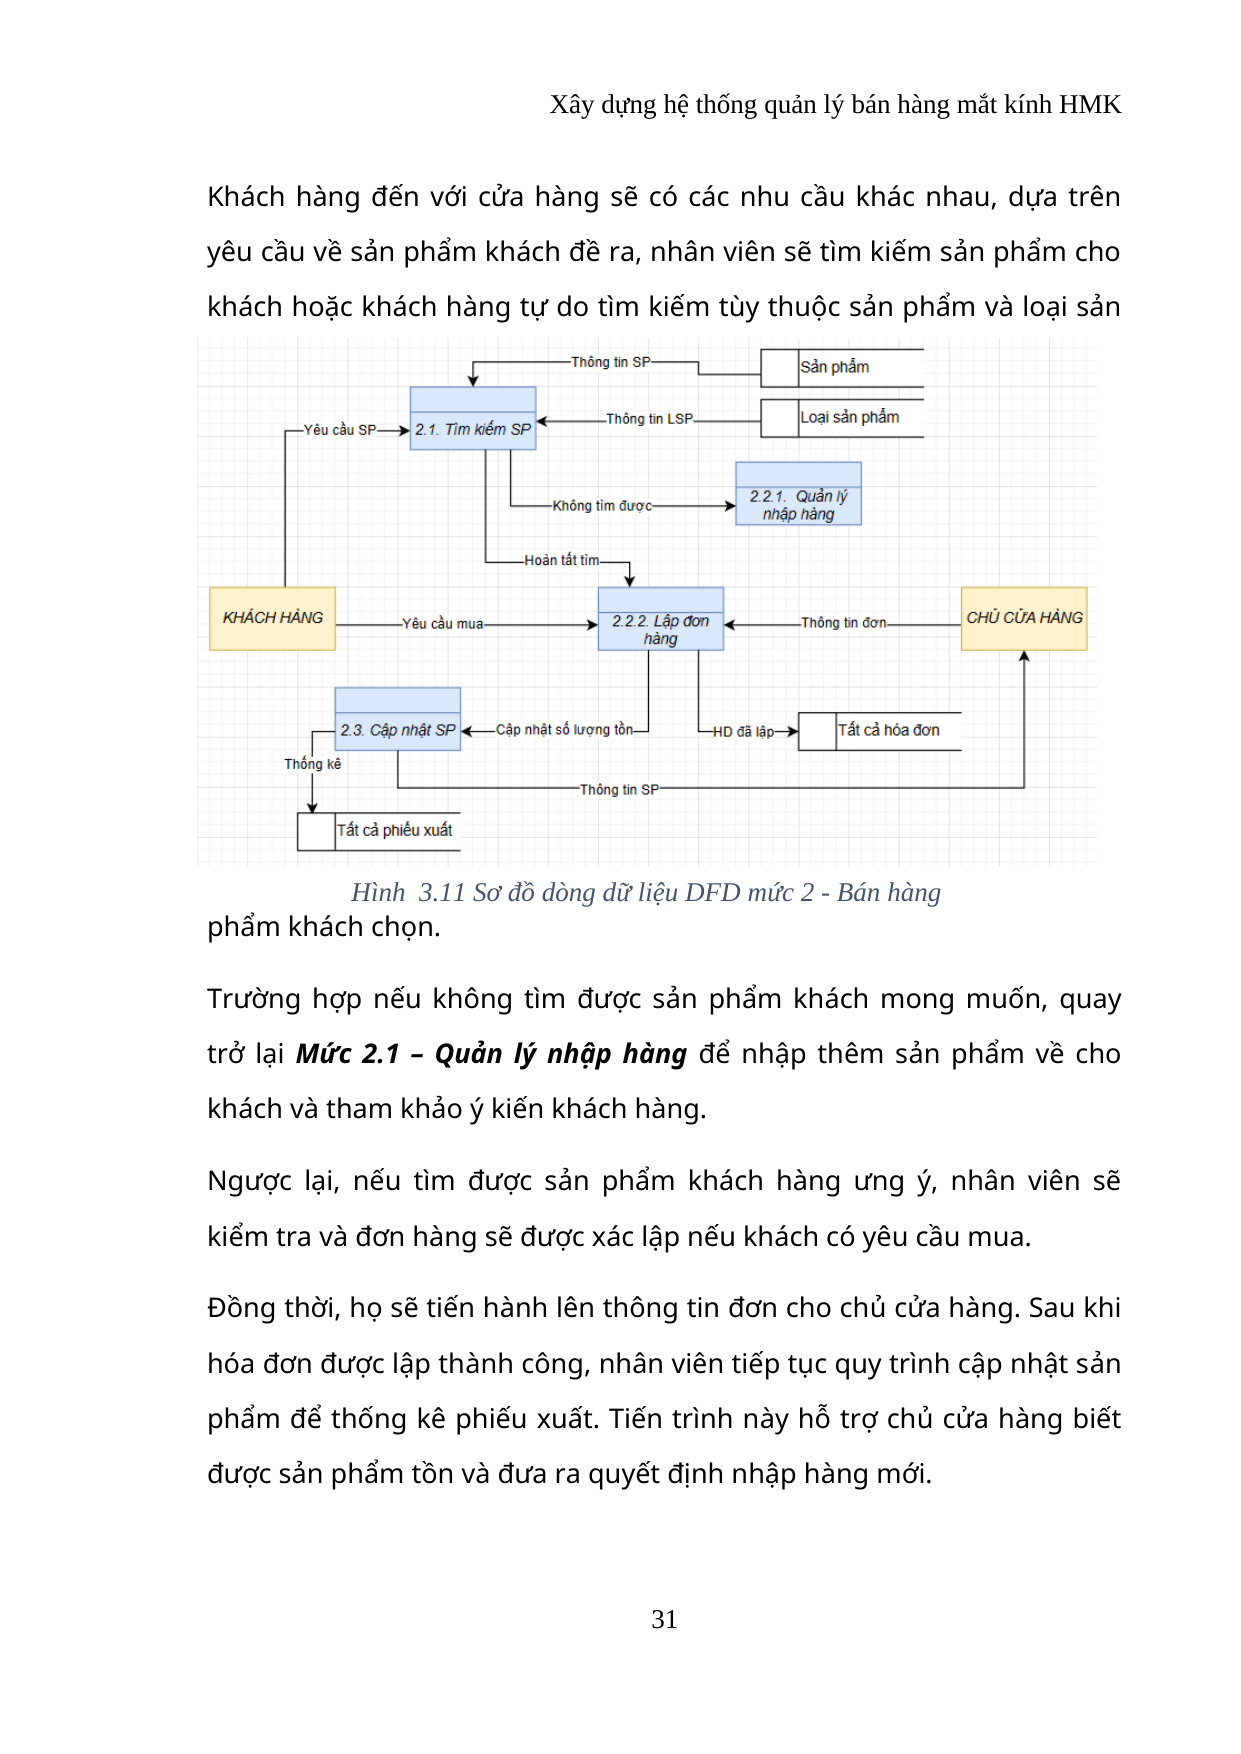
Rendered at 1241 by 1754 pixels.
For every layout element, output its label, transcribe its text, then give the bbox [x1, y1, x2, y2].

picture [197, 338, 1098, 867]
text Đồng thời, họ sẽ tiến hành lên thông tin đơn cho chủ cửa hàng. Sau khi hóa đơn được lập thành công, nhân viên tiếp tục quy trình cập nhật sản phẩm để thống kê phiếu xuất. Tiến trình này hỗ trợ chủ cửa hàng biết được sản phẩm tồn và đưa ra quyết định nhập hàng mới. [207, 1289, 1122, 1492]
text Ngược lại, nếu tìm được sản phẩm khách hàng ưng ý, nhân viên sẽ kiểm tra và đơn hàng sẽ được xác lập nếu khách có yêu cầu mua. [207, 1162, 1122, 1254]
text Trường hợp nếu không tìm được sản phẩm khách mong muốn, quay trở lại Mức 2.1 – Quản lý nhập hàng để nhập thêm sản phẩm về cho khách và tham khảo ý kiến khách hàng. [207, 979, 1122, 1127]
